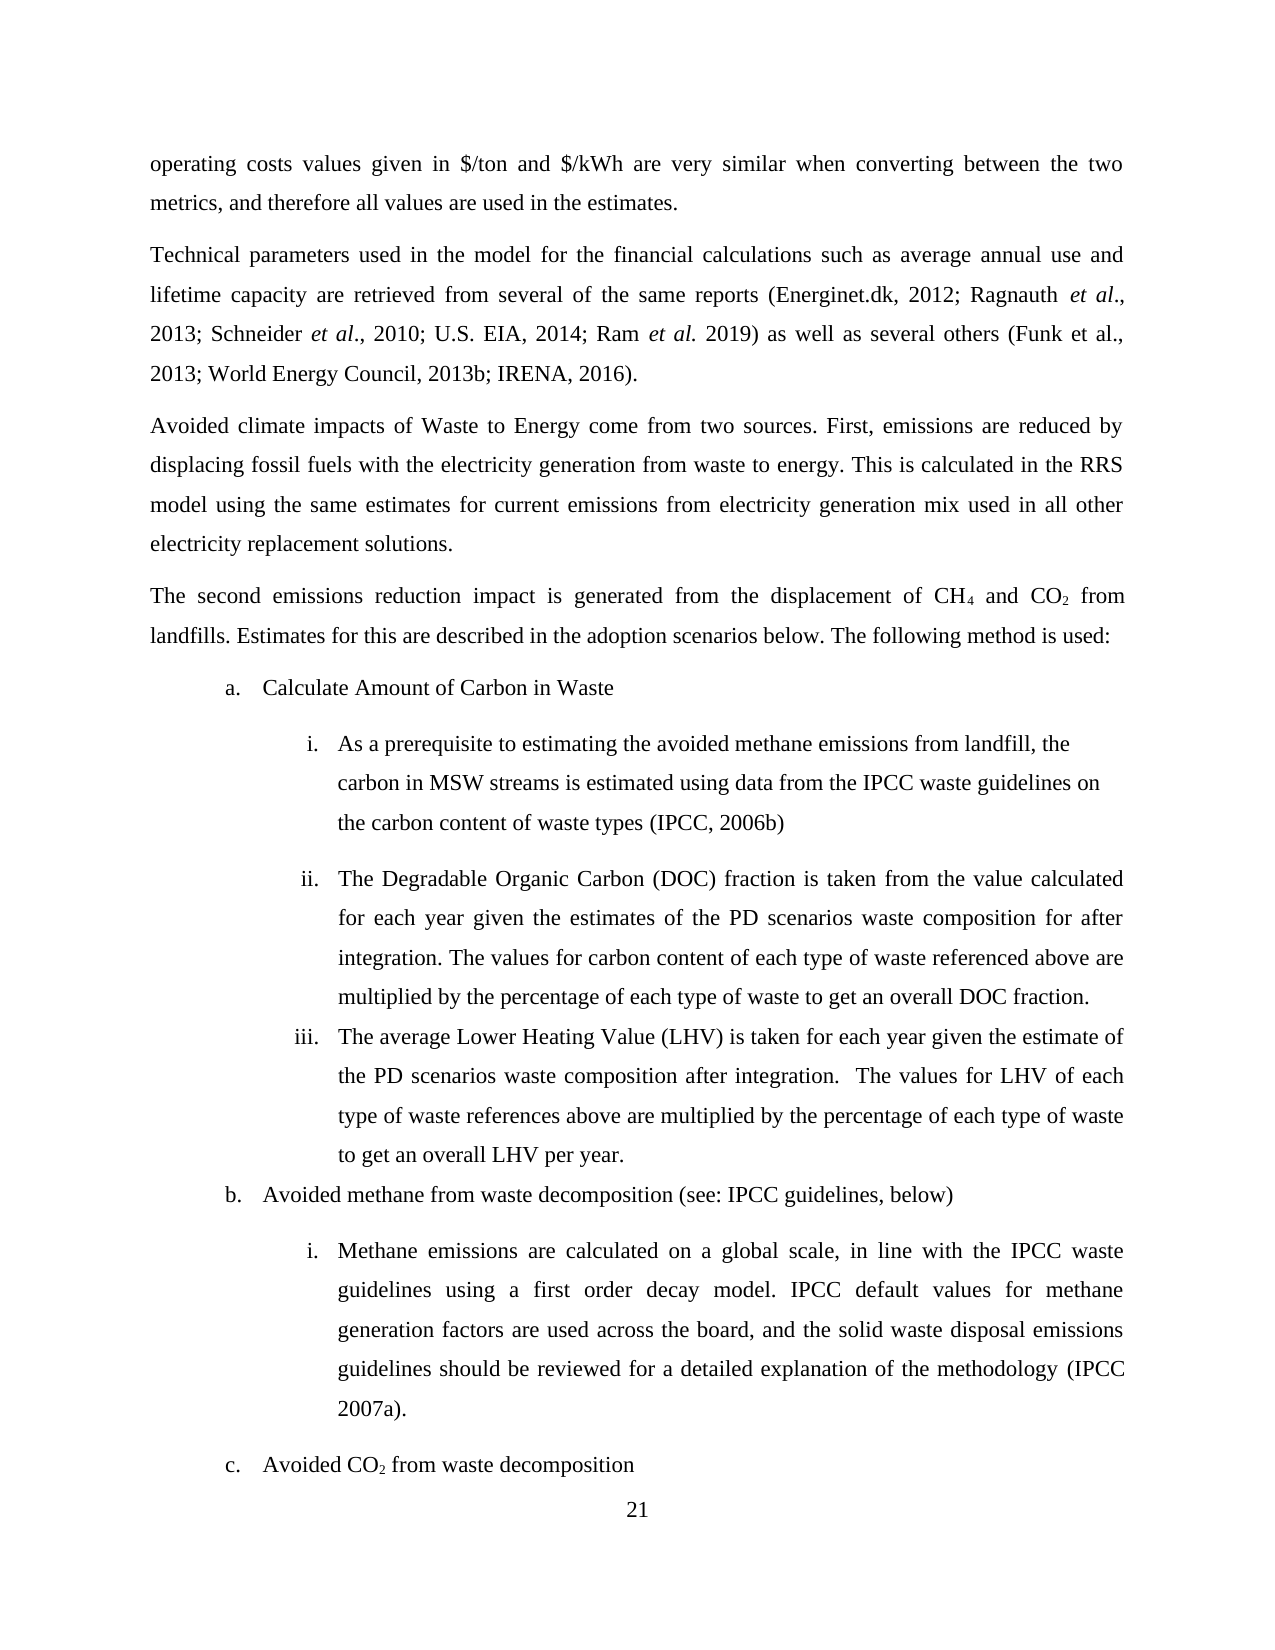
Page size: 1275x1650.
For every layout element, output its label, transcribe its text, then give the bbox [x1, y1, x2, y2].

text Avoided climate impacts of Waste to Energy come from two sources. First, emissions are reduced by displacing fossil fuels with the electricity generation from waste to energy. This is calculated in the RRS model using the same estimates for current emissions from electricity generation mix used in all other electricity replacement solutions. [150, 412, 1125, 557]
list Avoided CO2 from waste decomposition [225, 1451, 1125, 1477]
text The second emissions reduction impact is generated from the displacement of CH4 and CO2 from landfills. Estimates for this are described in the adoption scenarios below. The following method is used: [150, 582, 1125, 648]
list Methane emissions are calculated on a global scale, in line with the IPCC waste guidelines using a first order decay model. IPCC default values for methane generation factors are used across the board, and the solid waste disposal emissions guidelines should be reviewed for a detailed explanation of the methodology (IPCC 2007a). [319, 1237, 1125, 1421]
list Calculate Amount of Carbon in Waste [225, 674, 1125, 700]
text Technical parameters used in the model for the financial calculations such as average annual use and lifetime capacity are retrieved from several of the same reports (Energinet.dk, 2012; Ragnauth et al., 2013; Schneider et al., 2010; U.S. EIA, 2014; Ram et al. 2019) as well as several others (Funk et al., 2013; World Energy Council, 2013b; IRENA, 2016). [150, 241, 1125, 386]
list The average Lower Heating Value (LHV) is taken for each year given the estimate of the PD scenarios waste composition after integration. The values for LHV of each type of waste references above are multiplied by the percentage of each type of waste to get an overall LHV per year. [319, 1023, 1125, 1168]
list The Degradable Organic Carbon (DOC) fraction is taken from the value calculated for each year given the estimates of the PD scenarios waste composition for after integration. The values for carbon content of each type of waste referenced above are multiplied by the percentage of each type of waste to get an overall DOC fraction. [319, 865, 1125, 1010]
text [150, 150, 1125, 216]
list As a prerequisite to estimating the avoided methane emissions from landfill, the carbon in MSW streams is estimated using data from the IPCC waste guidelines on the carbon content of waste types (IPCC, 2006b) [319, 730, 1125, 835]
list Avoided methane from waste decomposition (see: IPCC guidelines, below) [225, 1181, 1125, 1207]
